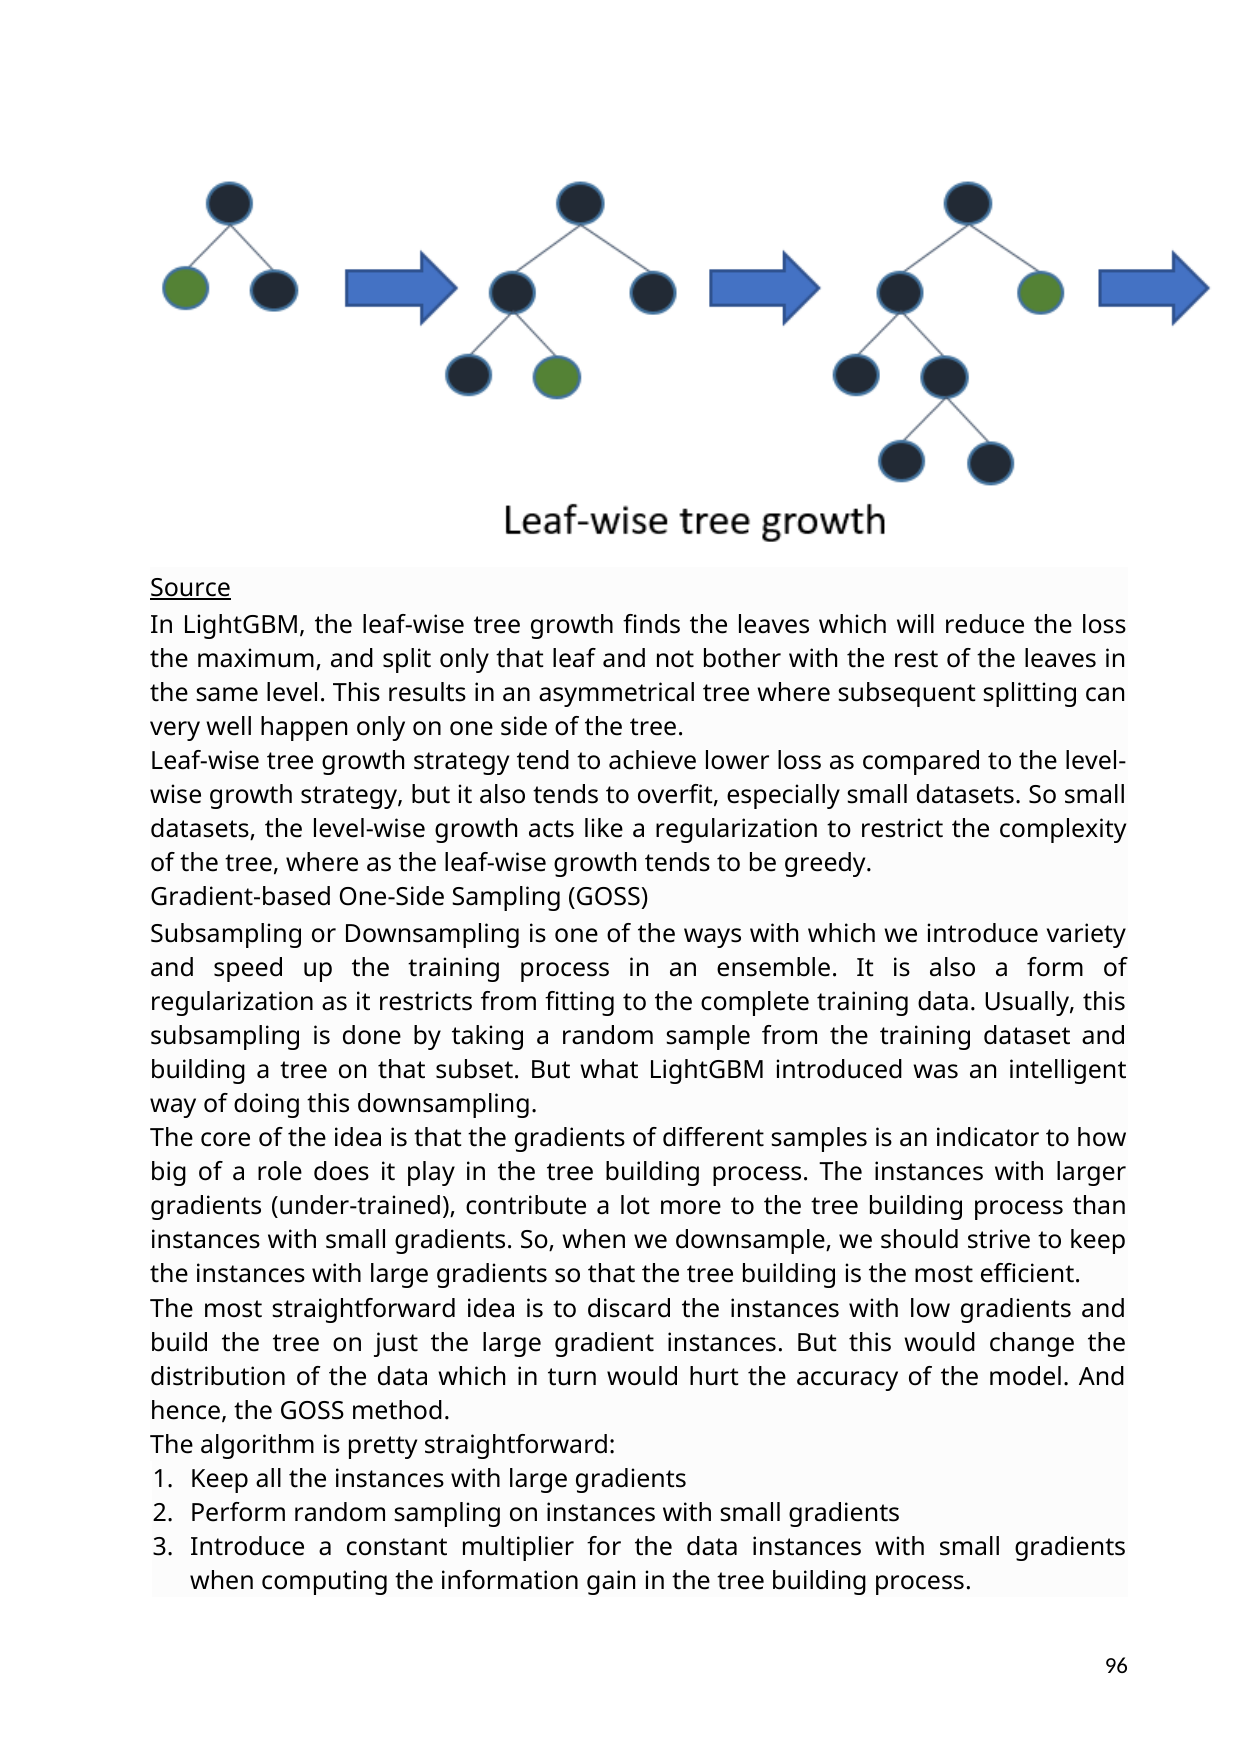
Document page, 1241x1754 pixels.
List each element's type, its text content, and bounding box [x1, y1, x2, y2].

text Leaf-wise tree growth strategy tend to achieve lower loss as compared to the level-wise growth strategy, but it also tends to overfit, especially small datasets. So small datasets, the level-wise growth acts like a regularization to restrict the complexity of the tree, where as the leaf-wise growth tends to be greedy. [150, 742, 1128, 879]
text The core of the idea is that the gradients of different samples is an indicator to how big of a role does it play in the tree building process. The instances with larger gradients (under-trained), contribute a lot more to the tree building process than instances with small gradients. So, when we downsample, we should strive to keep the instances with large gradients so that the tree building is the most efficient. [150, 1120, 1128, 1290]
list Introduce a constant multiplier for the data instances with small gradients when computing the information gain in the tree building process. [152, 1529, 1128, 1597]
picture [150, 150, 1241, 567]
text The algorithm is pretty straightforward: [150, 1426, 1128, 1461]
text The most straightforward idea is to discard the instances with low gradients and build the tree on just the large gradient instances. But this would change the distribution of the data which in turn would hurt the accuracy of the model. And hence, the GOSS method. [150, 1290, 1128, 1426]
text In LightGBM, the leaf-wise tree growth finds the leaves which will reduce the loss the maximum, and split only that leaf and not bother with the rest of the leaves in the same level. This results in an asymmetrical tree where subsequent splitting can very well happen only on one side of the tree. [150, 606, 1128, 742]
list Perform random sampling on instances with small gradients [152, 1494, 1128, 1529]
text Source [150, 567, 1128, 603]
subtitle Gradient-based One-Side Sampling (GOSS) [150, 879, 1128, 913]
list Keep all the instances with large gradients [152, 1461, 1128, 1494]
text Subsampling or Downsampling is one of the ways with which we introduce variety and speed up the training process in an ensemble. It is also a form of regularization as it restricts from fitting to the complete training data. Usually, this subsampling is done by taking a random sample from the training dataset and building a tree on that subset. But what LightGBM introduced was an intelligent way of doing this downsampling. [150, 916, 1128, 1120]
